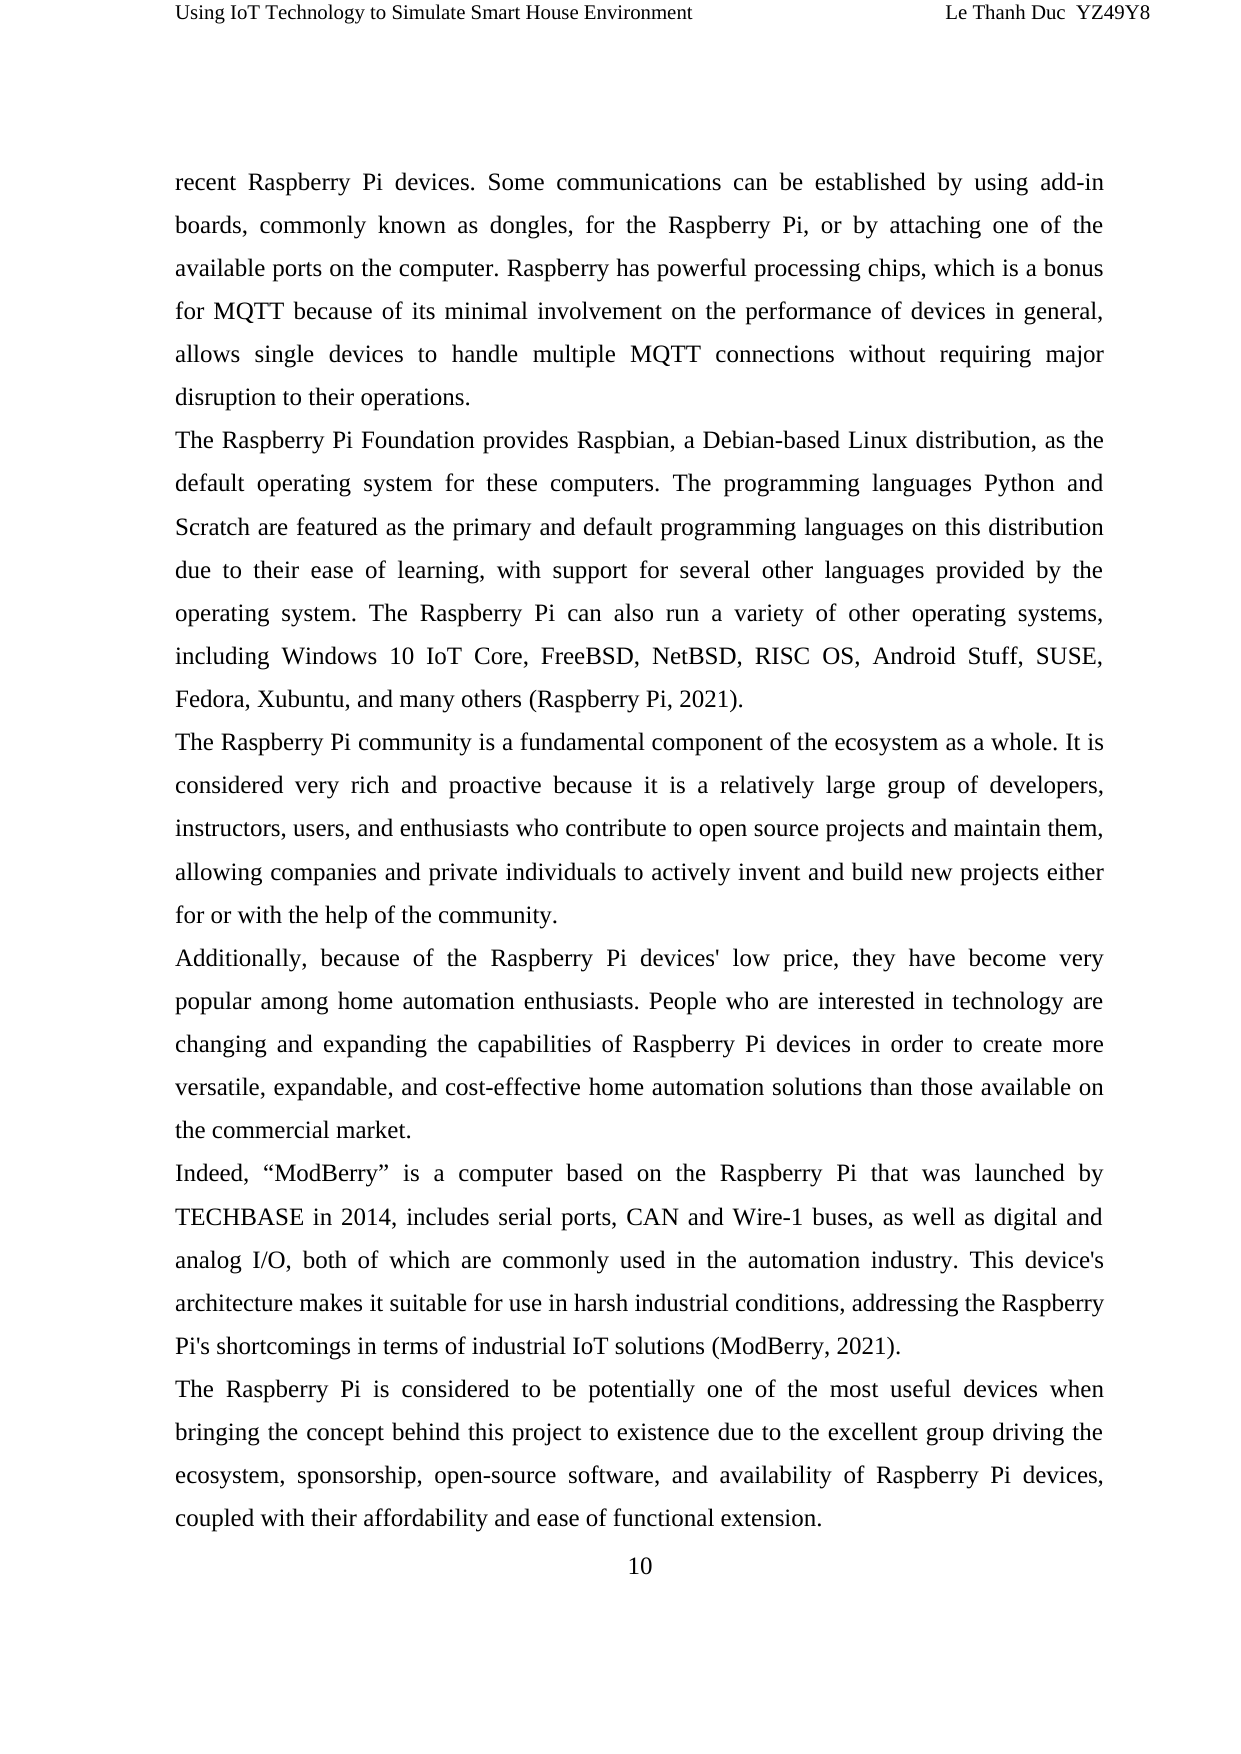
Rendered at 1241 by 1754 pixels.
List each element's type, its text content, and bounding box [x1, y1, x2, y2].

text Additionally, because of the Raspberry Pi devices' low price, they have become very popular among home automation enthusiasts. People who are interested in technology are changing and expanding the capabilities of Raspberry Pi devices in order to create more versatile, expandable, and cost-effective home automation solutions than those available on the commercial market. [175, 943, 1105, 1144]
text Indeed, “ModBerry” is a computer based on the Raspberry Pi that was launched by TECHBASE in 2014, includes serial ports, CAN and Wire-1 buses, as well as digital and analog I/O, both of which are commonly used in the automation industry. This device's architecture makes it suitable for use in harsh industrial conditions, addressing the Raspberry Pi's shortcomings in terms of industrial IoT solutions. [175, 1158, 1105, 1360]
text The Raspberry Pi community is a fundamental component of the ecosystem as a whole. It is considered very rich and proactive because it is a relatively large group of developers, instructors, users, and enthusiasts who contribute to open source projects and maintain them, allowing companies and private individuals to actively invent and build new projects either for or with the help of the community. [175, 727, 1105, 928]
text The Raspberry Pi is considered to be potentially one of the most useful devices when bringing the concept behind this project to existence due to the excellent group driving the ecosystem, sponsorship, open-source software, and availability of Raspberry Pi devices, coupled with their affordability and ease of functional extension. [175, 1374, 1105, 1532]
text The Raspberry Pi Foundation provides Raspbian, a Debian-based Linux distribution, as the default operating system for these computers. The programming languages Python and Scratch are featured as the primary and default programming languages on this distribution due to their ease of learning, with support for several other languages provided by the operating system. The Raspberry Pi can also run a variety of other operating systems, including Windows 10 IoT Core, FreeBSD, NetBSD, RISC OS, Android Stuff, SUSE, Fedora, Xubuntu, and many others. [175, 425, 1105, 713]
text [175, 167, 1105, 411]
